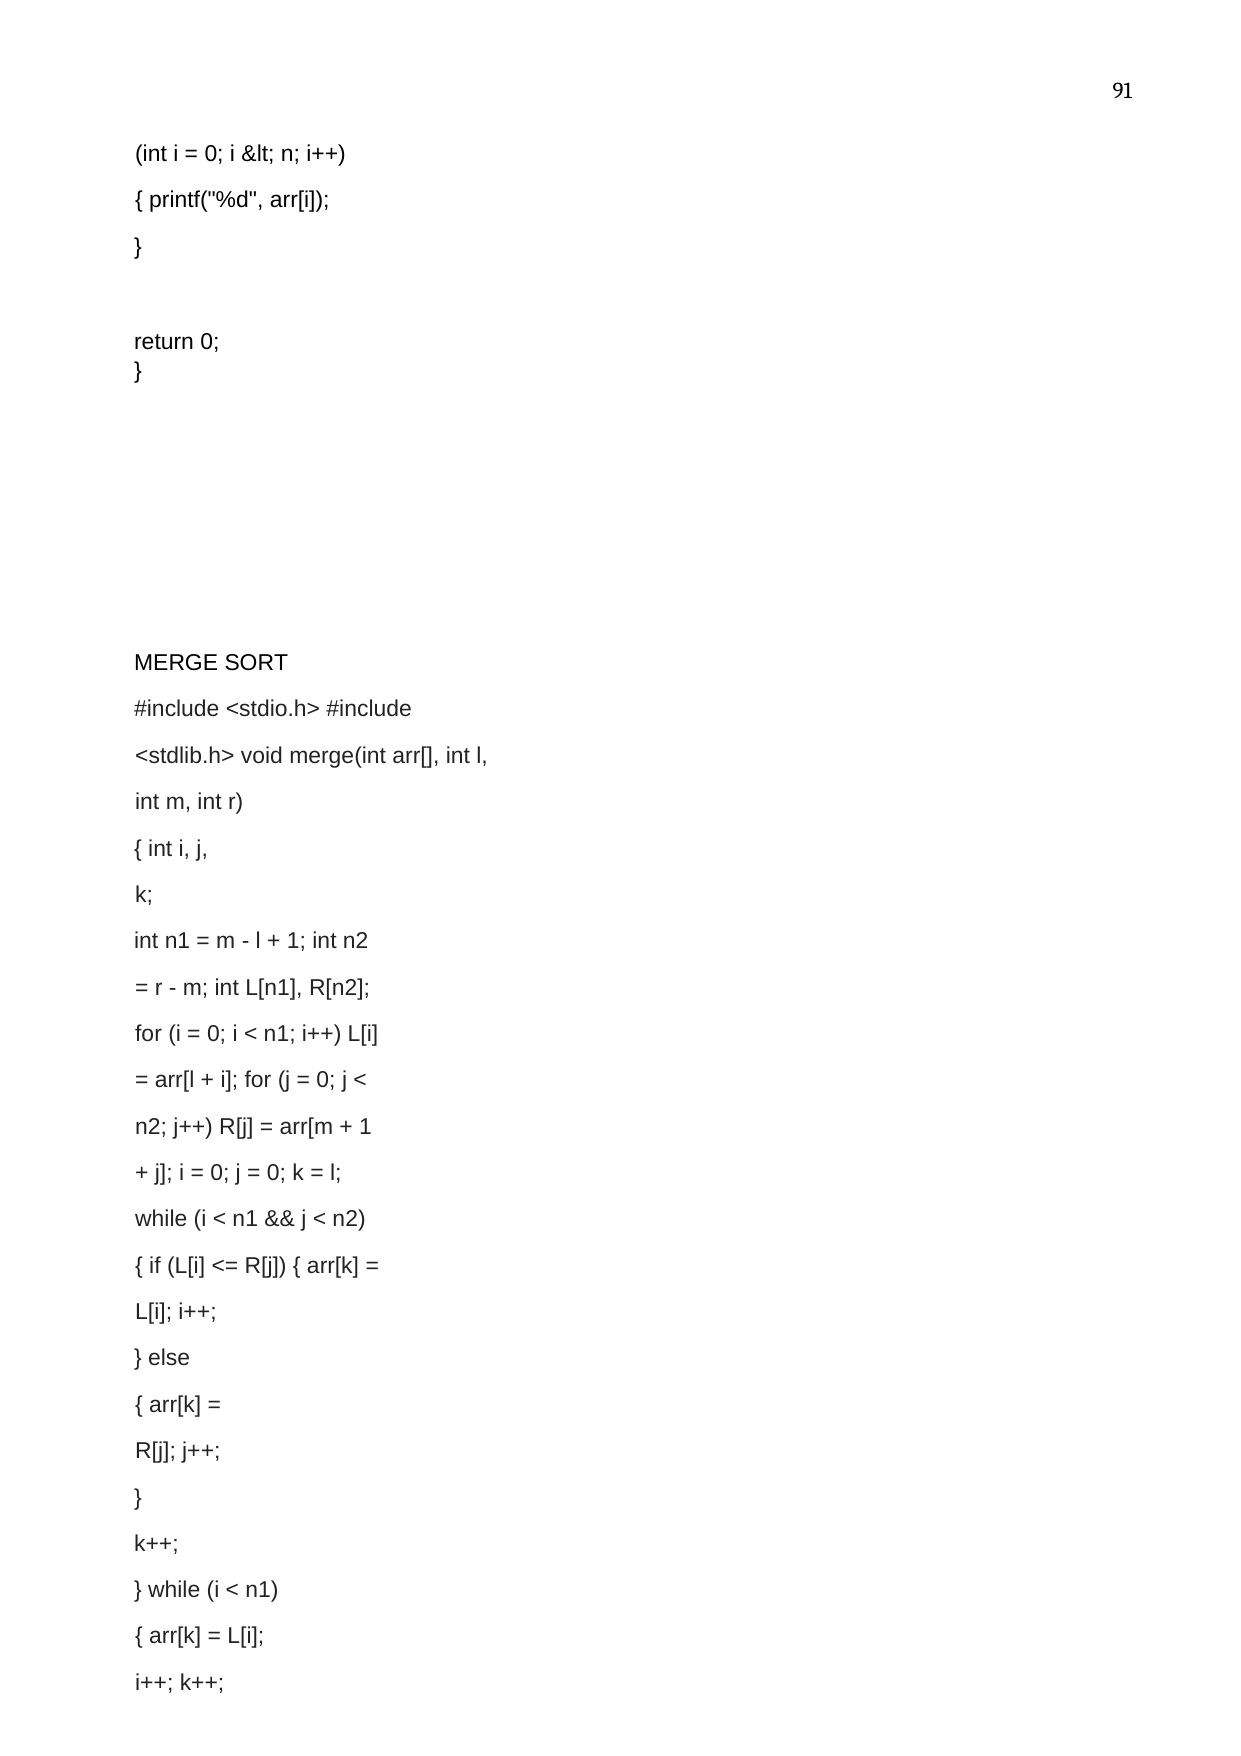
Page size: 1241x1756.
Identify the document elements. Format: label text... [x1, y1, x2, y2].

text } [134, 233, 976, 259]
text return 0; [134, 328, 976, 354]
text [134, 139, 409, 212]
text } else { arr[k] = R[j]; j++; [134, 1344, 254, 1463]
text MERGE SORT [134, 649, 976, 675]
text int n1 = m - l + 1; int n2 = r - m; int L[n1], R[n2]; for (i = 0; i < n1; i++) L[i] = arr[l + i]; for (j = 0; j < n2; j++) R[j] = arr[m + 1 + j]; i = 0; j = 0; k = l; while (i < n1 && j < n2) { if (L[i] <= R[j]) { arr[k] = L[i]; i++; [134, 927, 379, 1324]
text } [134, 357, 976, 384]
text { int i, j, k; [134, 834, 219, 907]
text k++; [134, 1530, 497, 1556]
text #include <stdio.h> #include <stdlib.h> void merge(int arr[], int l, int m, int r) [134, 695, 497, 814]
text } [134, 1483, 497, 1510]
text } while (i < n1) { arr[k] = L[i]; i++; k++; [134, 1576, 279, 1695]
